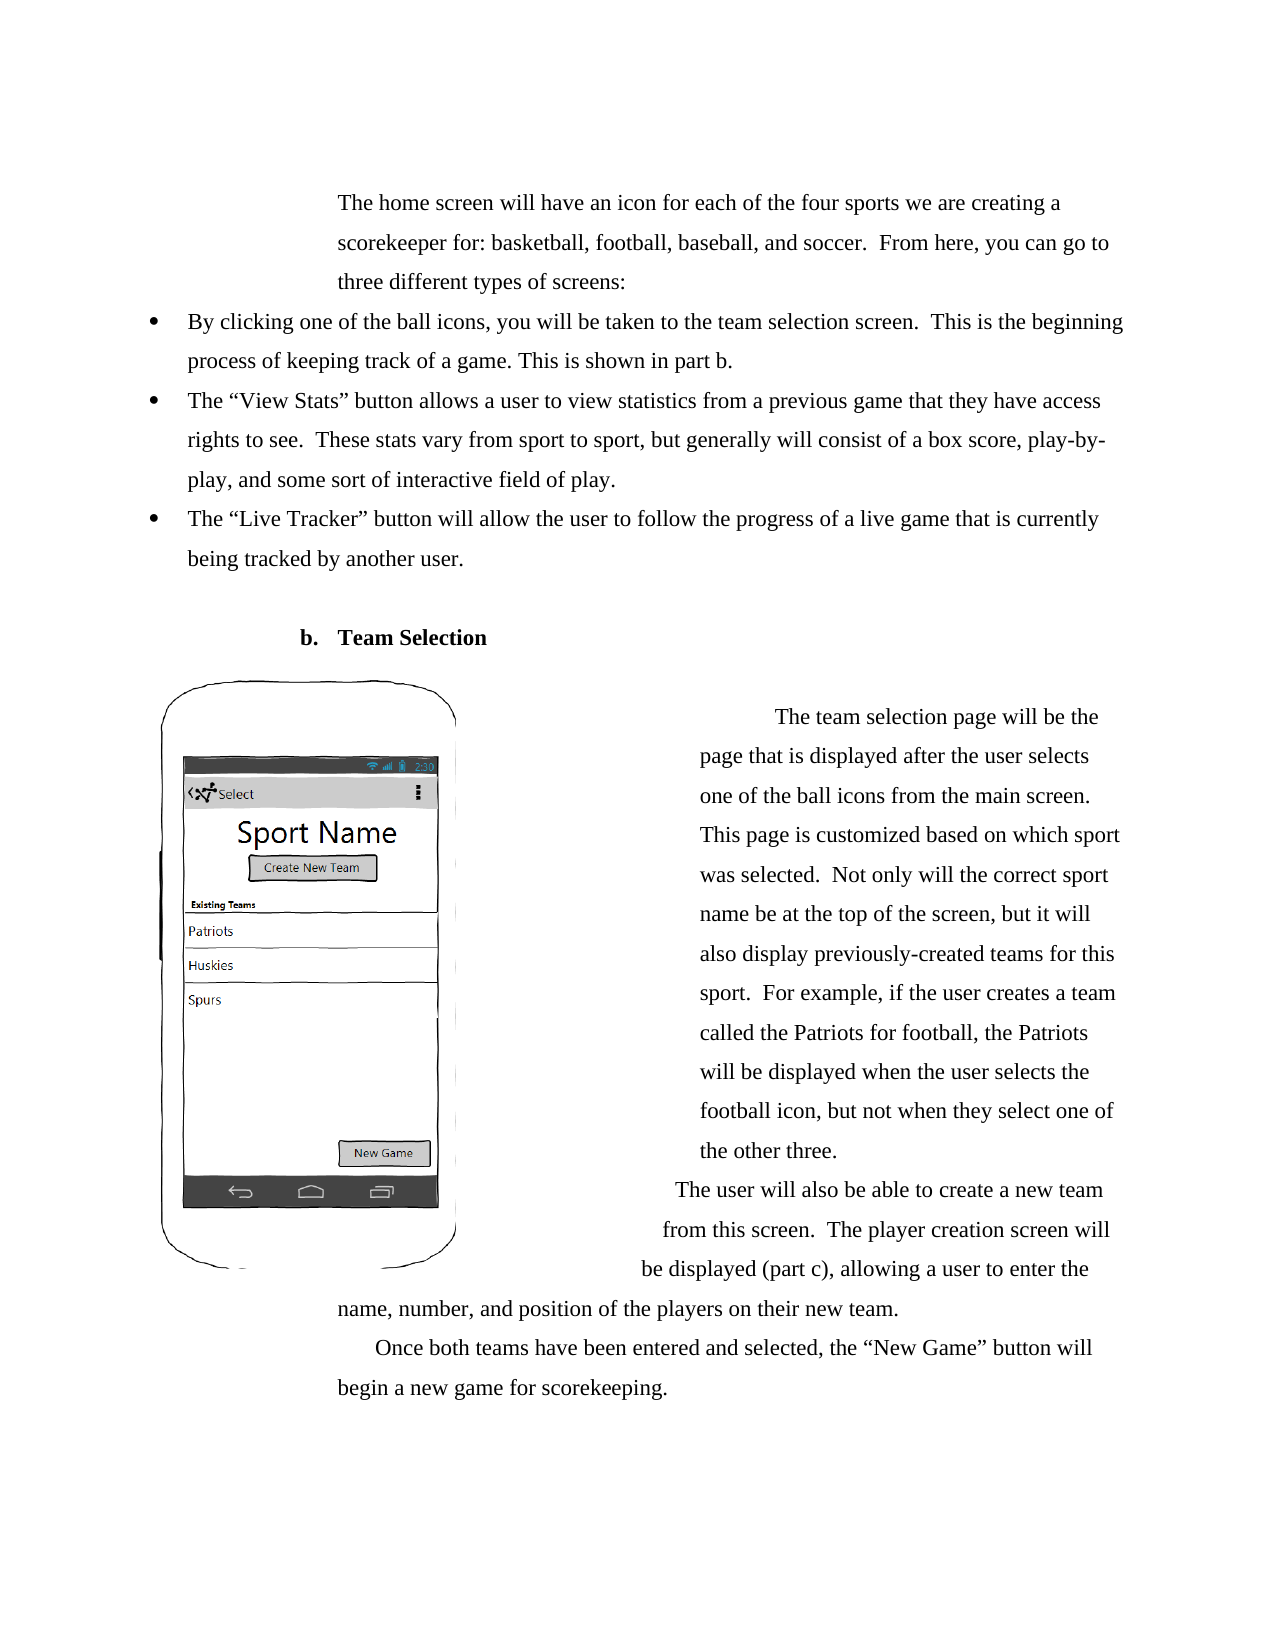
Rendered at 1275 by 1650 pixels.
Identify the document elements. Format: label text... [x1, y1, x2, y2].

list The team selection page will be the page that is displayed after the user selects one of the ball icons from the main screen. This page is customized based on which sport was selected. Not only will the correct sport name be at the top of the screen, but it will also display previously-created teams for this sport. For example, if the user creates a team called the Patriots for football, the Patriots will be displayed when the user selects the football icon, but not when they select one of the other three. [456, 703, 1125, 1163]
list By clicking one of the ball icons, you will be taken to the team selection screen. This is the beginning process of keeping track of a game. This is shown in part b. [150, 308, 1125, 374]
list The “View Stats” button allows a user to view statistics from a previous game that they have access rights to see. These stats vary from sport to sport, but generally will consist of a box score, play-by-play, and some sort of interactive field of play. [150, 387, 1125, 492]
list The user will also be able to create a new team from this screen. The player creation screen will be displayed (part c), allowing a user to enter the name, number, and position of the players on their new team. [337, 1176, 1125, 1321]
picture [158, 680, 456, 1267]
list The “Live Tracker” button will allow the user to follow the progress of a live game that is currently being tracked by another user. [150, 505, 1125, 571]
list Team Selection [300, 624, 1125, 650]
list The home screen will have an icon for each of the four sports we are creating a scorekeeper for: basketball, football, baseball, and soccer. From here, you can go to three different types of screens: [337, 189, 1125, 295]
list Once both teams have been entered and selected, the “New Game” button will begin a new game for scorekeeping. [337, 1334, 1125, 1400]
